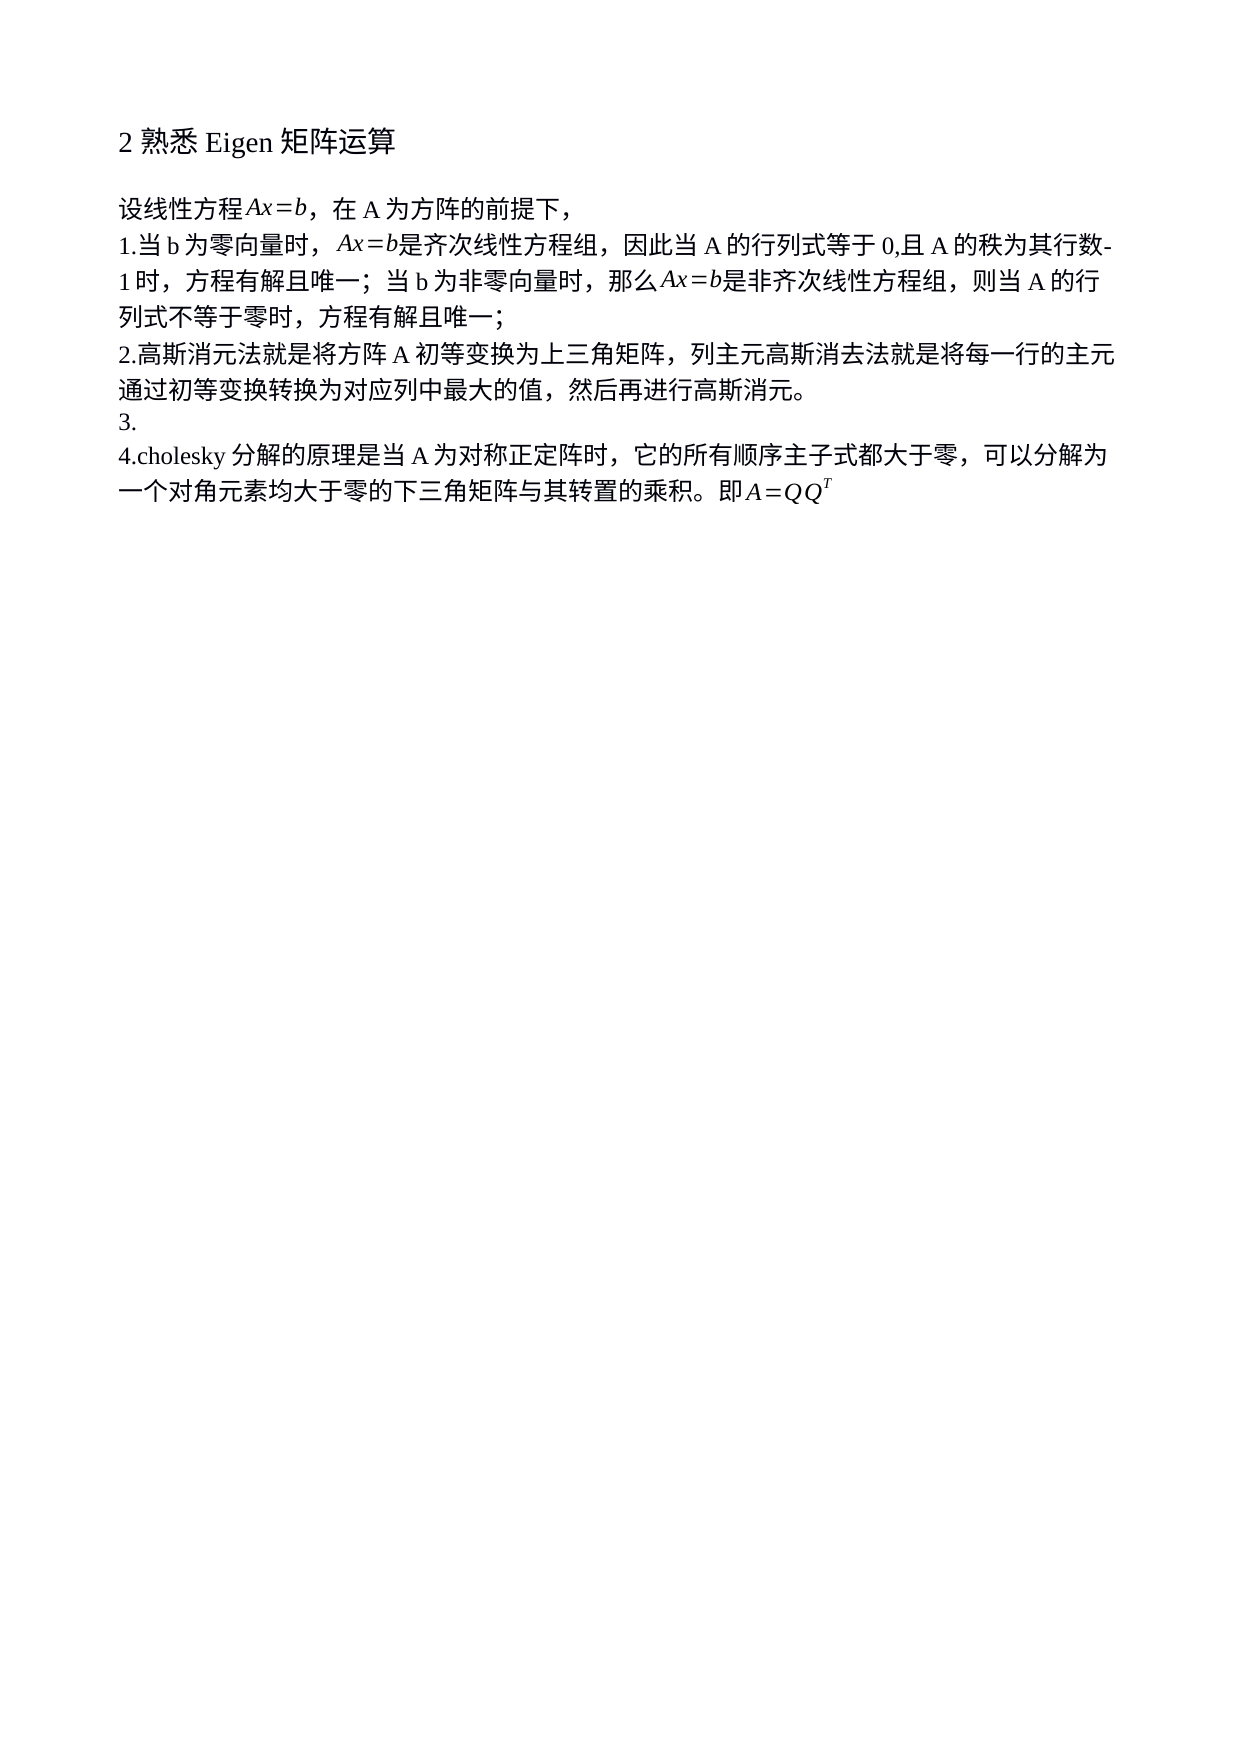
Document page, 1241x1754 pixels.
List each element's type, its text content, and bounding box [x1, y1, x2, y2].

text 2 熟悉 Eigen 矩阵运算 [118, 118, 1122, 160]
text 设线性方程，在A为方阵的前提下， [118, 189, 1122, 225]
text 3. [118, 407, 1122, 435]
text 4.cholesky分解的原理是当A为对称正定阵时，它的所有顺序主子式都大于零，可以分解为一个对角元素均大于零的下三角矩阵与其转置的乘积。即 [118, 435, 1122, 508]
text 1.当b为零向量时，是齐次线性方程组，因此当A的行列式等于0,且A的秩为其行数-1时，方程有解且唯一；当b为非零向量时，那么是非齐次线性方程组，则当A的行列式不等于零时，方程有解且唯一； [118, 225, 1122, 334]
text 2.高斯消元法就是将方阵A初等变换为上三角矩阵，列主元高斯消去法就是将每一行的主元通过初等变换转换为对应列中最大的值，然后再进行高斯消元。 [118, 334, 1122, 407]
